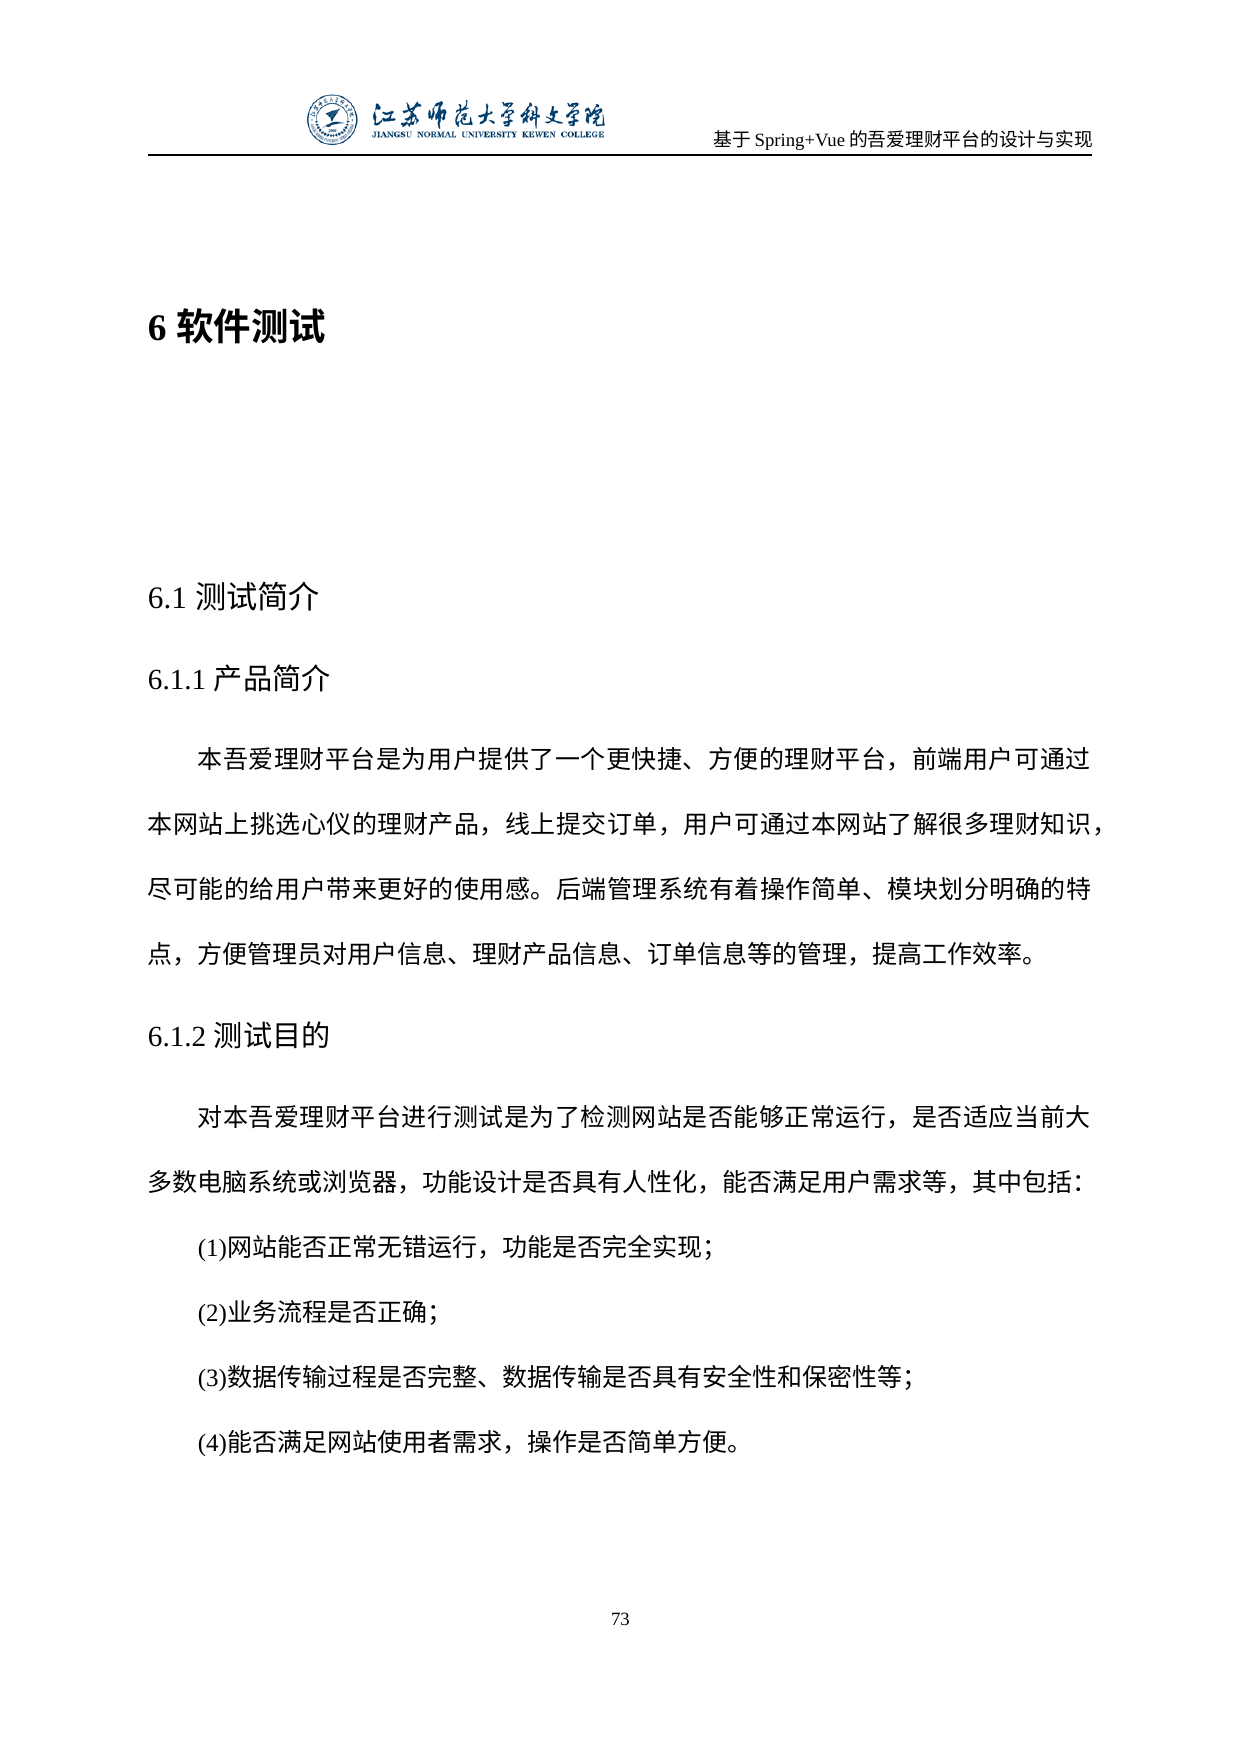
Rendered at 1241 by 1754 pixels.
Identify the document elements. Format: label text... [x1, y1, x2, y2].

text 对本吾爱理财平台进行测试是为了检测网站是否能够正常运行，是否适应当前大多数电脑系统或浏览器，功能设计是否具有人性化，能否满足用户需求等，其中包括： [148, 1083, 1092, 1213]
text (4)能否满足网站使用者需求，操作是否简单方便。 [148, 1408, 1092, 1473]
subtitle 6.1.1 产品简介 [148, 644, 1092, 709]
subtitle 6 软件测试 [148, 292, 1092, 357]
subtitle 6.1 测试简介 [148, 563, 1092, 628]
text 本吾爱理财平台是为用户提供了一个更快捷、方便的理财平台，前端用户可通过本网站上挑选心仪的理财产品，线上提交订单，用户可通过本网站了解很多理财知识，尽可能的给用户带来更好的使用感。后端管理系统有着操作简单、模块划分明确的特点，方便管理员对用户信息、理财产品信息、订单信息等的管理，提高工作效率。 [148, 725, 1092, 985]
text (2)业务流程是否正确； [148, 1278, 1092, 1343]
text (1)网站能否正常无错运行，功能是否完全实现； [148, 1213, 1092, 1278]
picture [292, 88, 620, 147]
text (3)数据传输过程是否完整、数据传输是否具有安全性和保密性等； [148, 1343, 1092, 1408]
subtitle 6.1.2 测试目的 [148, 1002, 1092, 1067]
